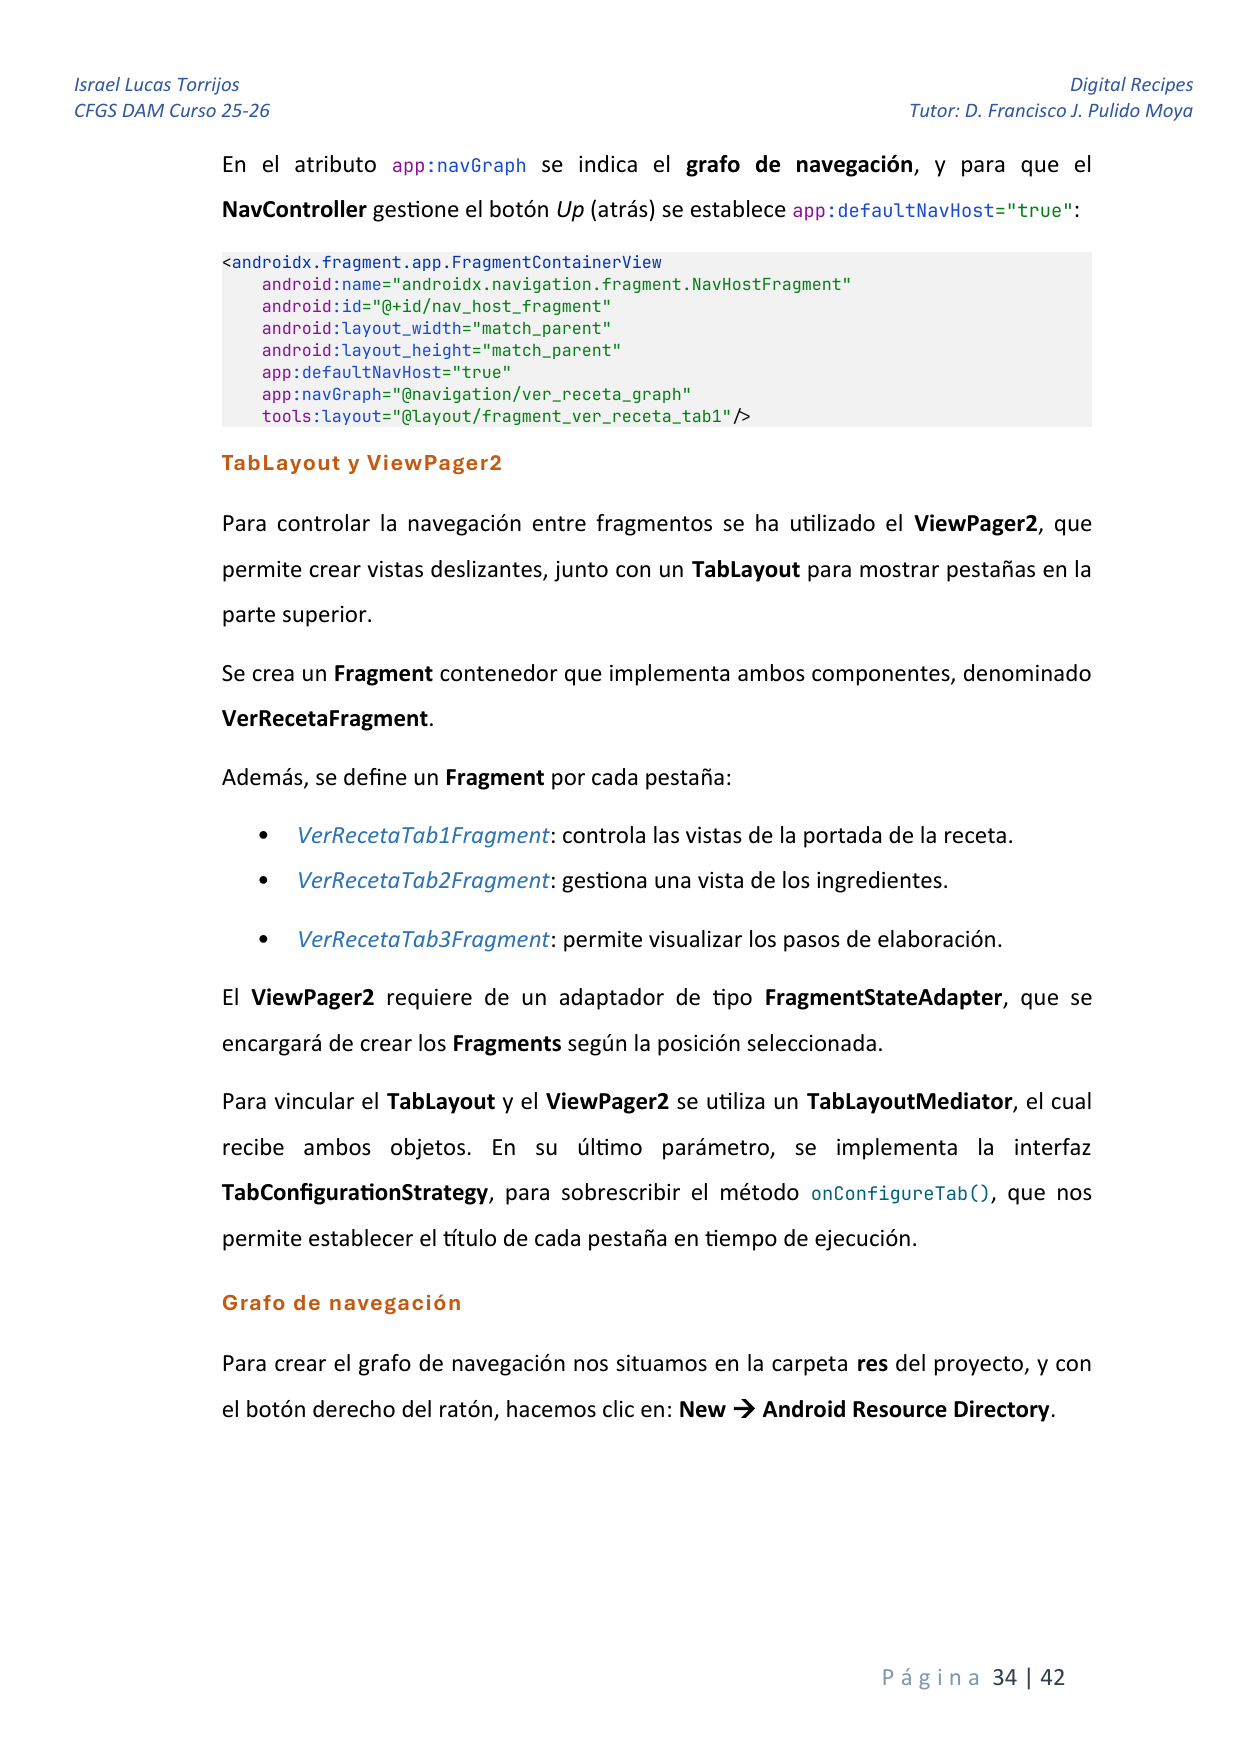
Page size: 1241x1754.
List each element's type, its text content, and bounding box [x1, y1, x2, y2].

text TabLayout y ViewPager2 [222, 448, 1092, 476]
text Grafo de navegación [222, 1289, 1092, 1317]
text El ViewPager2 requiere de un adaptador de tipo FragmentStateAdapter, que se encargará de crear los Fragments según la posición seleccionada. [222, 981, 1092, 1057]
text Para crear el grafo de navegación nos situamos en la carpeta res del proyecto, y con el botón derecho del ratón, hacemos clic en: New Android Resource Directory. [222, 1347, 1092, 1424]
text <androidx.fragment.app.FragmentContainerView android:name="androidx.navigation.fragment.NavHostFragment" android:id="@+id/nav_host_fragment" android:layout_width="match_parent" android:layout_height="match_parent" app:defaultNavHost="true" app:navGraph="@navigation/ver_receta_graph" tools:layout="@layout/fragment_ver_receta_tab1"/> [222, 252, 1092, 427]
text En el atributo app:navGraph se indica el grafo de navegación, y para que el NavController gestione el botón Up (atrás) se establece app:defaultNavHost="true": [222, 148, 1092, 224]
text VerRecetaTab3Fragment: permite visualizar los pasos de elaboración. [259, 923, 1092, 953]
text Para controlar la navegación entre fragmentos se ha utilizado el ViewPager2, que permite crear vistas deslizantes, junto con un TabLayout para mostrar pestañas en la parte superior. [222, 507, 1092, 629]
text VerRecetaTab2Fragment: gestiona una vista de los ingredientes. [259, 864, 1092, 895]
text Se crea un Fragment contenedor que implementa ambos componentes, denominado VerRecetaFragment. [222, 657, 1092, 733]
text Además, se define un Fragment por cada pestaña: [222, 761, 1092, 791]
text VerRecetaTab1Fragment: controla las vistas de la portada de la receta. [259, 819, 1092, 849]
text Para vincular el TabLayout y el ViewPager2 se utiliza un TabLayoutMediator, el cual recibe ambos objetos. En su último parámetro, se implementa la interfaz TabConfigurationStrategy, para sobrescribir el método onConfigureTab(), que nos permite establecer el título de cada pestaña en tiempo de ejecución. [222, 1085, 1092, 1253]
